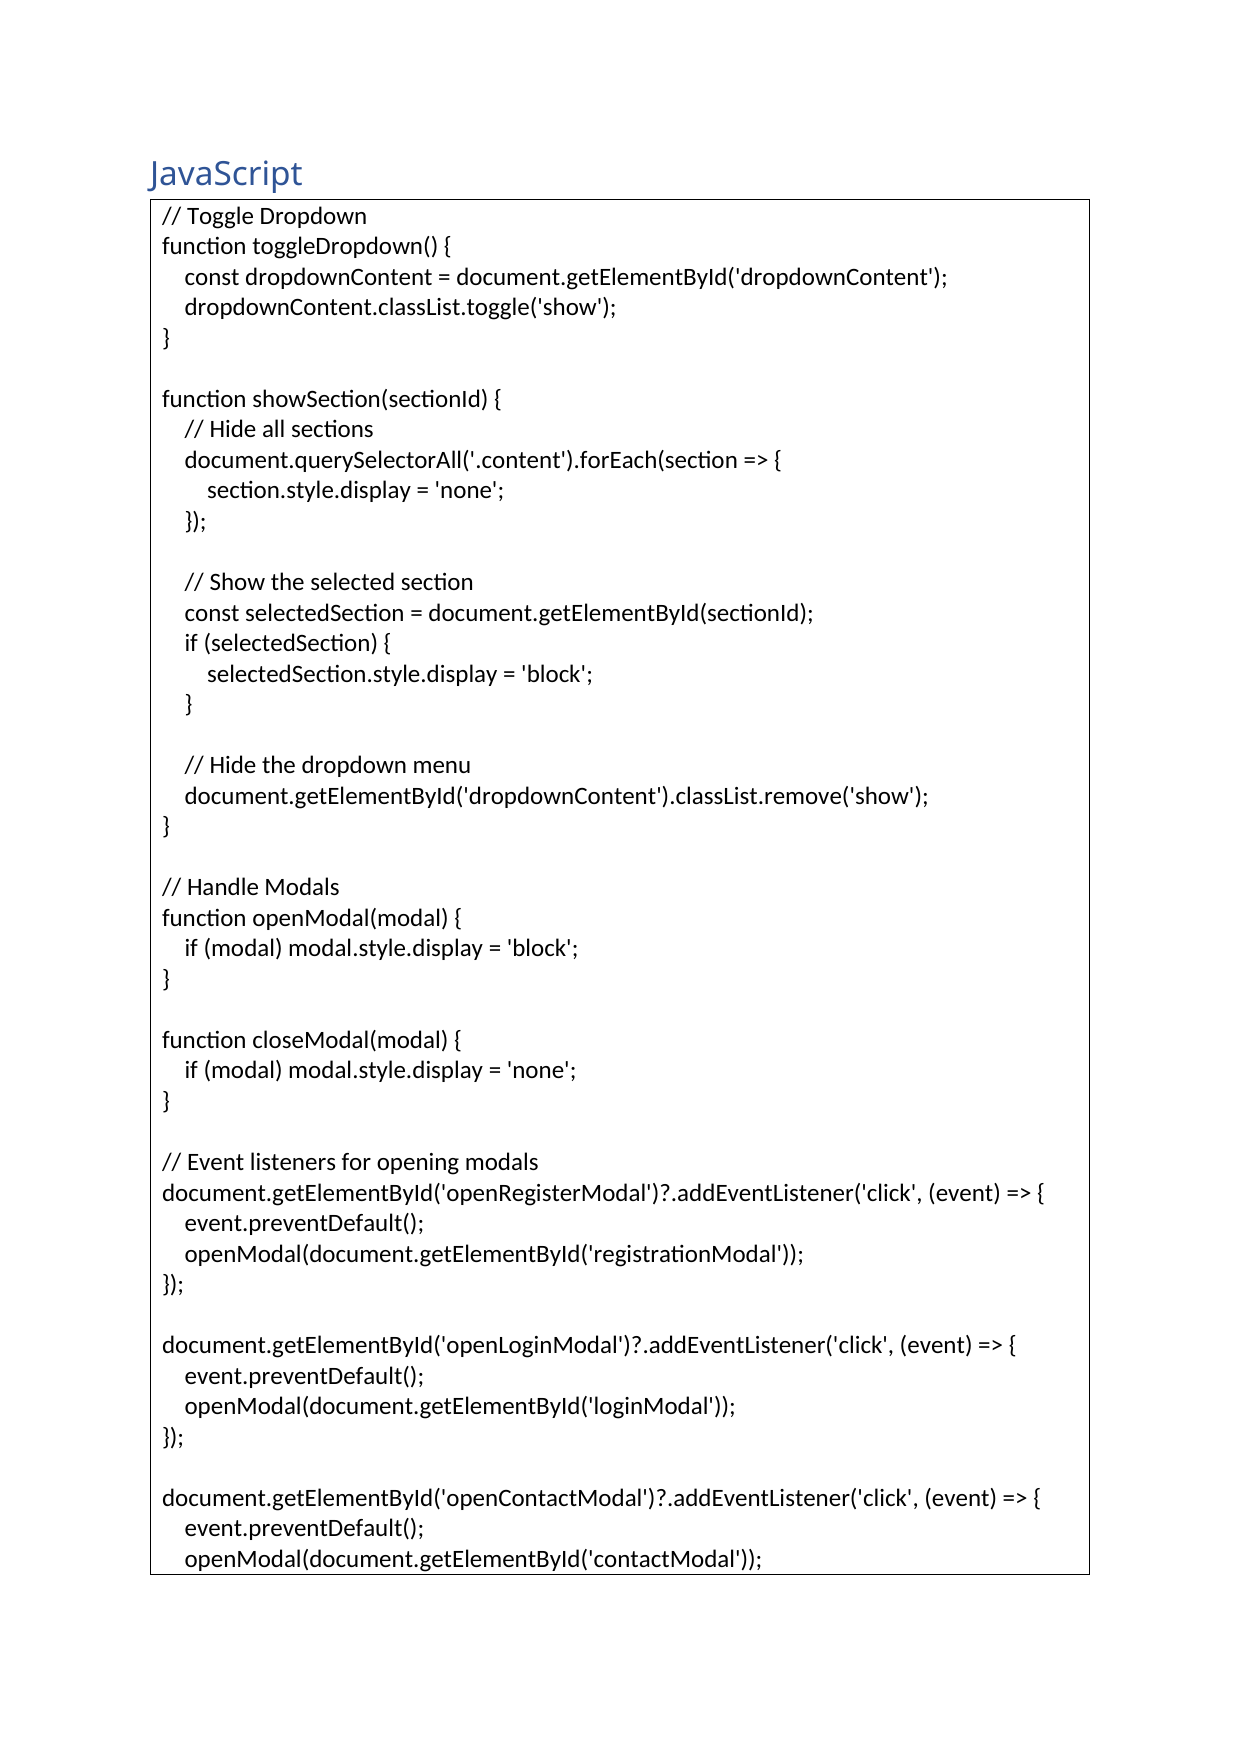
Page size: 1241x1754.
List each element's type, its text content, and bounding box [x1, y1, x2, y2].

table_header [151, 200, 1089, 1573]
subtitle JavaScript [150, 150, 1090, 195]
